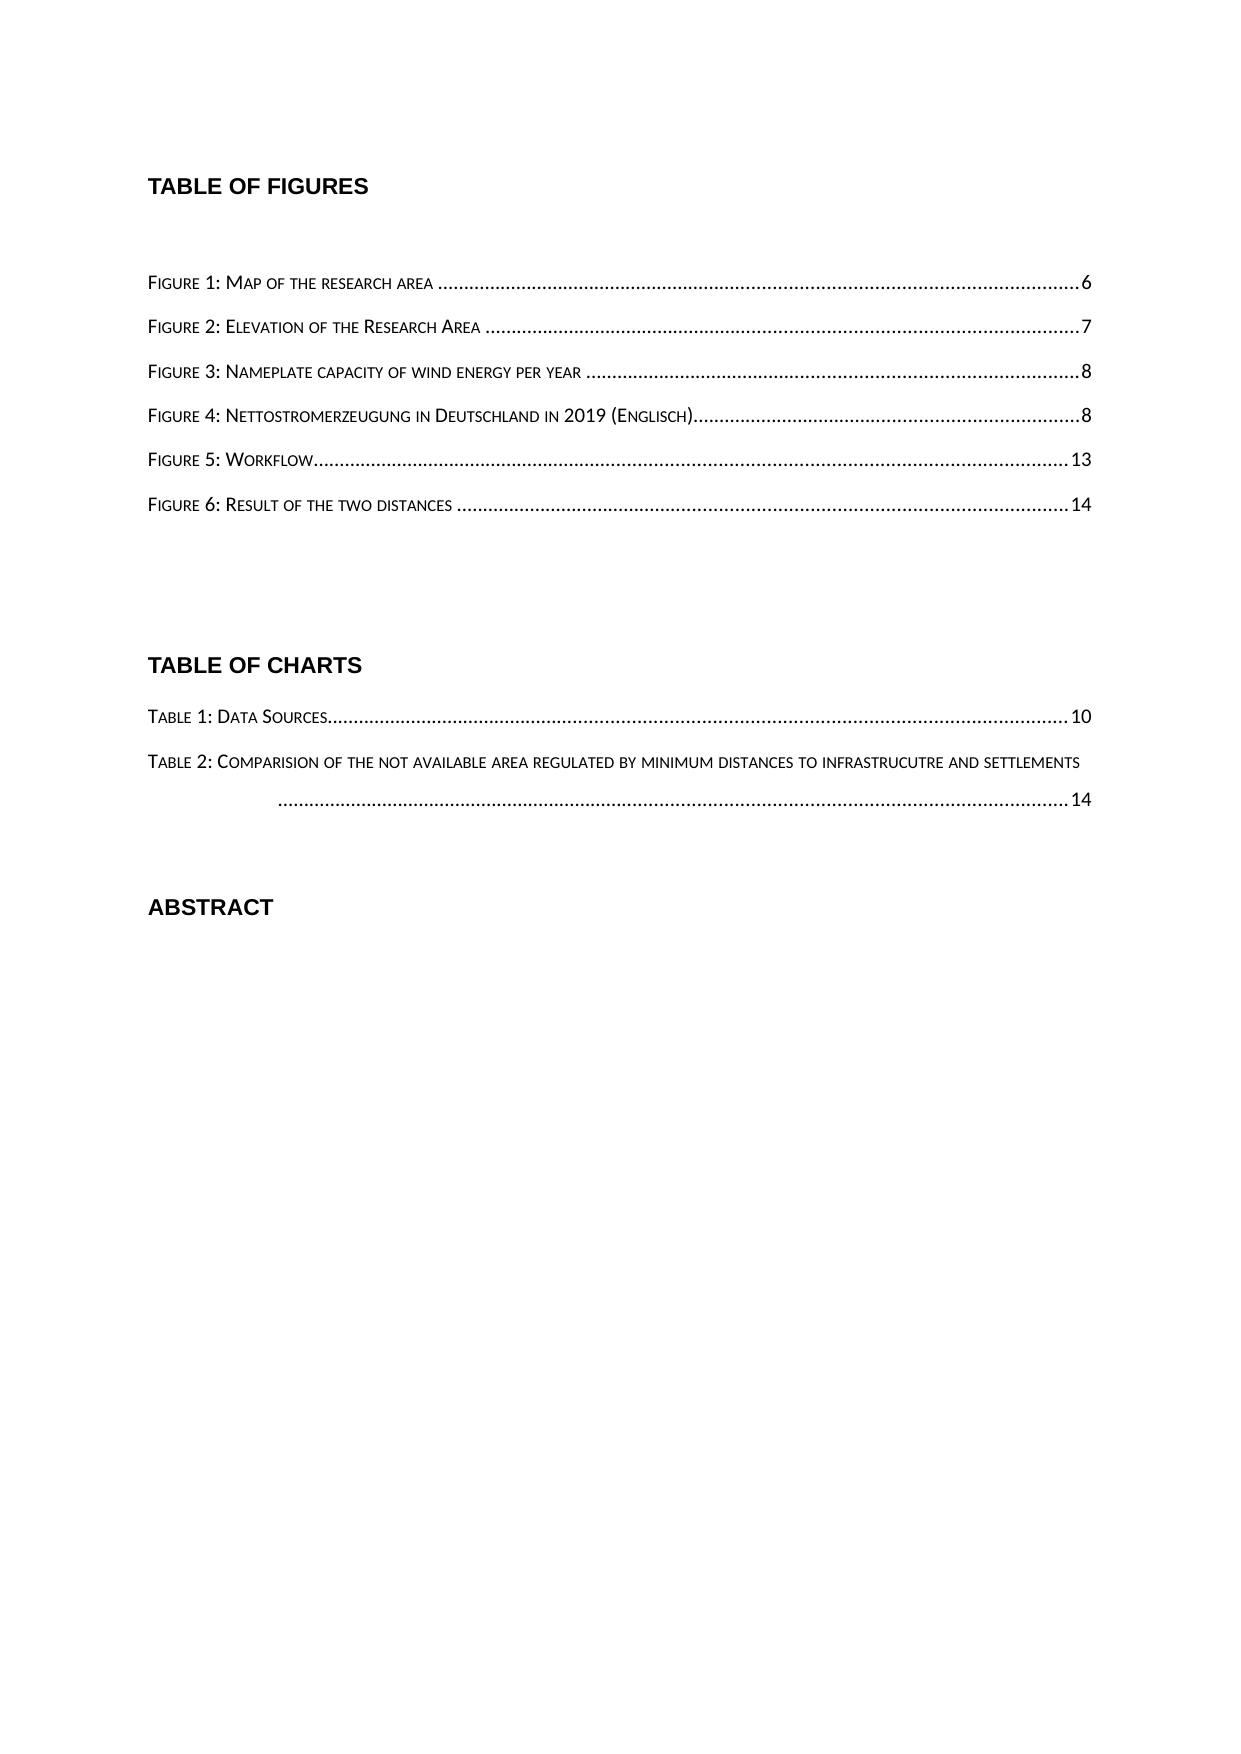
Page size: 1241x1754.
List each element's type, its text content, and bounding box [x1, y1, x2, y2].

subtitle TABLE OF CHARTS [148, 652, 1092, 678]
subtitle TABLE OF FIGURES [148, 173, 1092, 199]
text Figure 6: Result of the two distances 14 [148, 491, 1092, 516]
text Figure 2: Elevation of the Research Area 7 [148, 313, 1092, 339]
text Figure 1: Map of the research area 6 [148, 269, 1092, 294]
text Table 1: Data Sources 10 [148, 704, 1092, 729]
subtitle ABSTRACT [148, 894, 1092, 920]
text Table 2: Comparision of the not available area regulated by minimum distances to infrastrucutre and settlements 14 [148, 748, 1092, 812]
text Figure 3: Nameplate capacity of wind energy per year 8 [148, 358, 1092, 383]
text Figure 4: Nettostromerzeugung in Deutschland in 2019 (Englisch) 8 [148, 402, 1092, 428]
text Figure 5: Workflow 13 [148, 447, 1092, 472]
